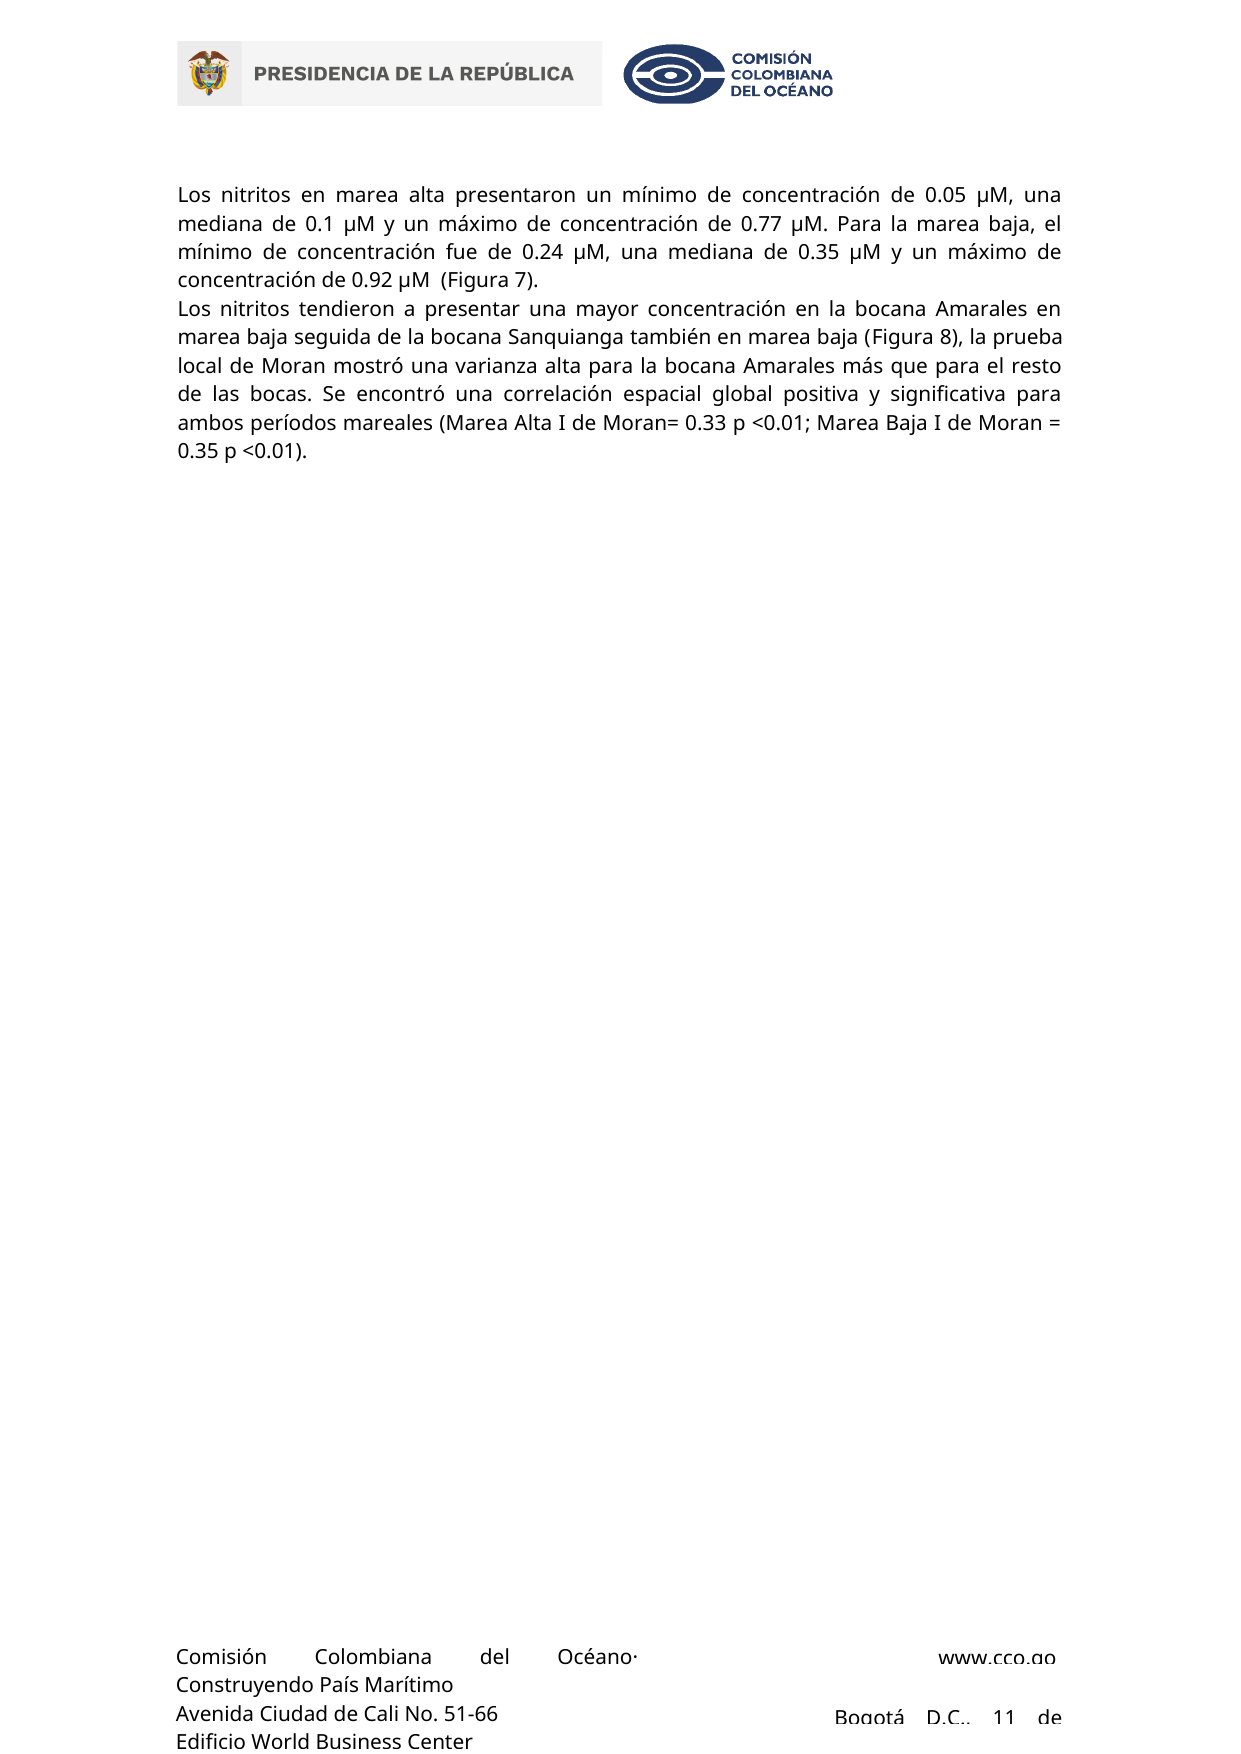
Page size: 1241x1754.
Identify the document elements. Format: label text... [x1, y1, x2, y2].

text Los nitritos en marea alta presentaron un mínimo de concentración de 0.05 μM, una mediana de 0.1 μM y un máximo de concentración de 0.77 μM. Para la marea baja, el mínimo de concentración fue de 0.24 μM, una mediana de 0.35 μM y un máximo de concentración de 0.92 μM (Figura 7). [177, 180, 1063, 294]
text Los nitritos tendieron a presentar una mayor concentración en la bocana Amarales en marea baja seguida de la bocana Sanquianga también en marea baja (Figura 8), la prueba local de Moran mostró una varianza alta para la bocana Amarales más que para el resto de las bocas. Se encontró una correlación espacial global positiva y significativa para ambos períodos mareales (Marea Alta I de Moran= 0.33 p <0.01; Marea Baja I de Moran = 0.35 p <0.01). [177, 294, 1063, 464]
picture [177, 41, 603, 106]
picture [642, 42, 824, 107]
